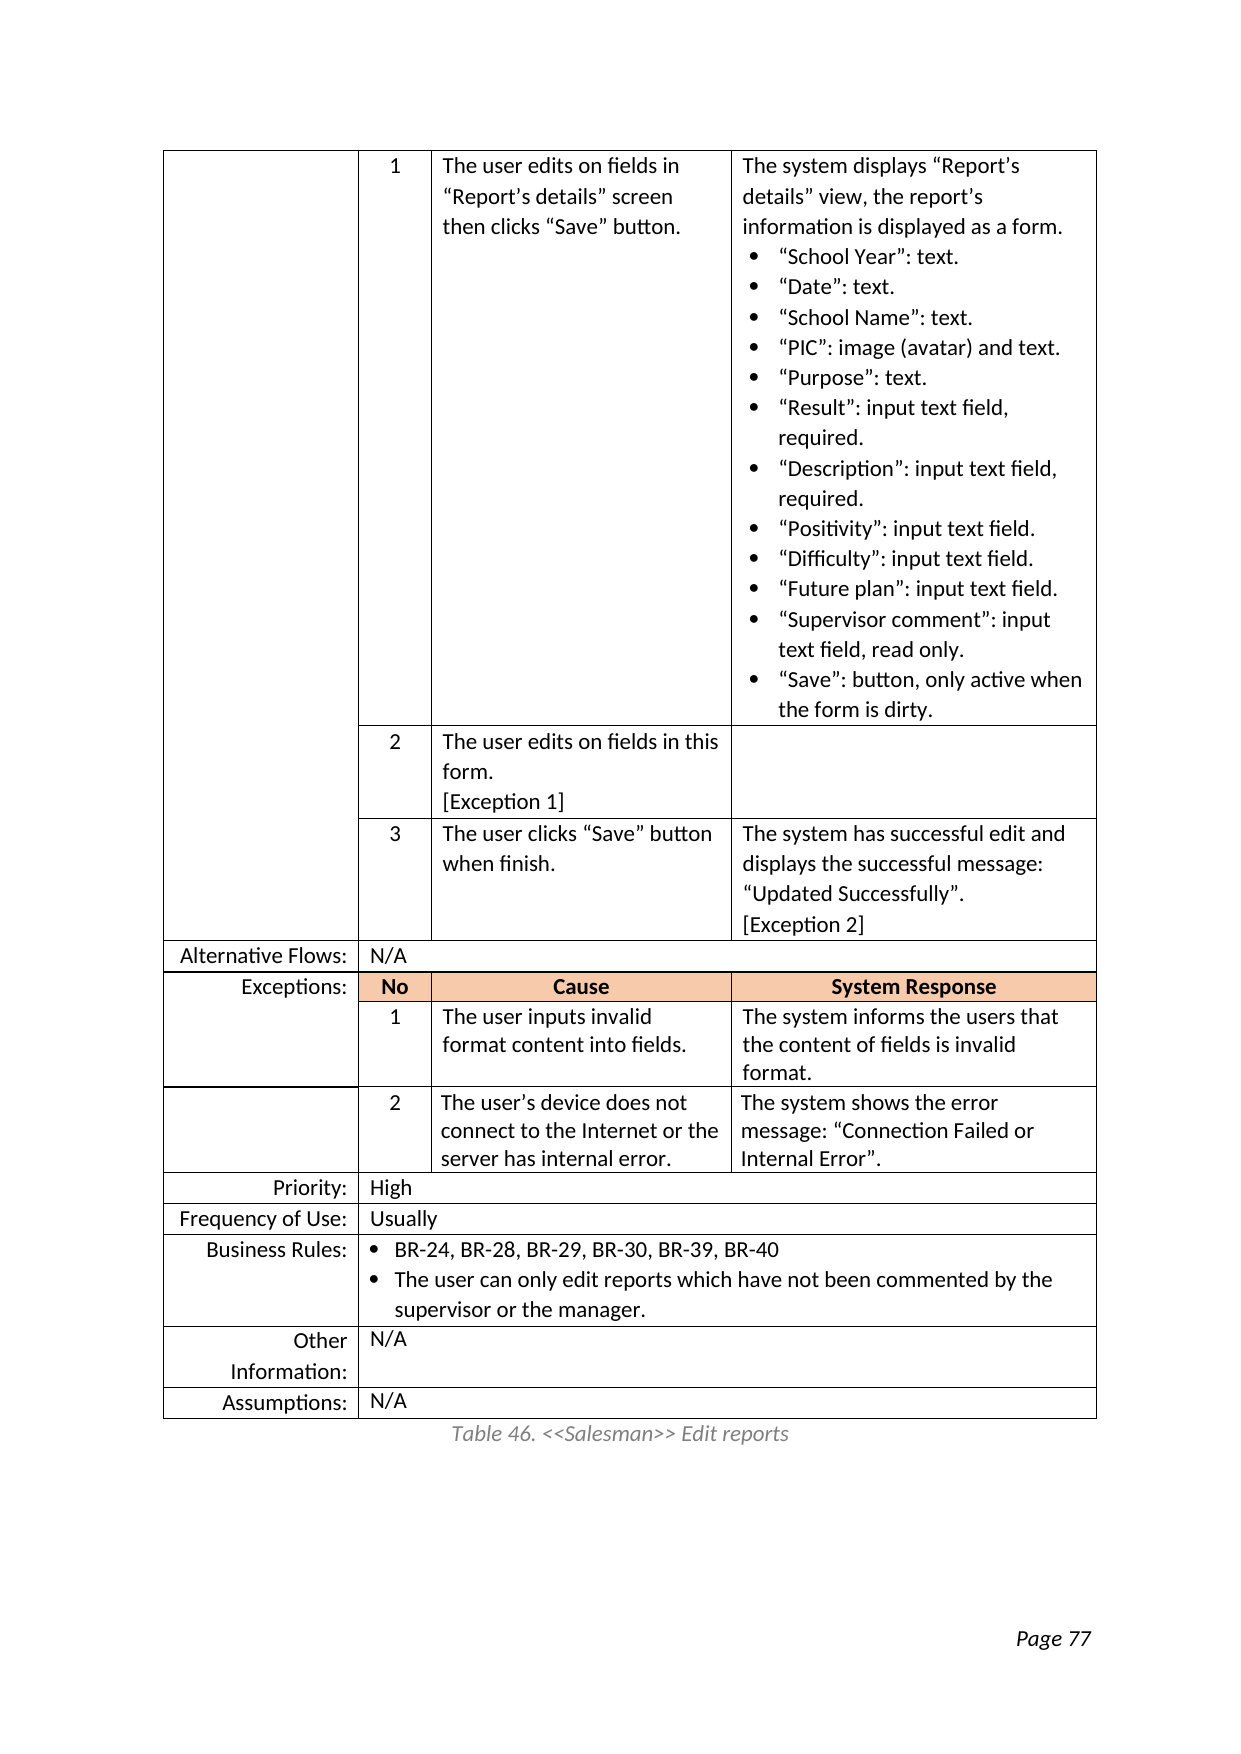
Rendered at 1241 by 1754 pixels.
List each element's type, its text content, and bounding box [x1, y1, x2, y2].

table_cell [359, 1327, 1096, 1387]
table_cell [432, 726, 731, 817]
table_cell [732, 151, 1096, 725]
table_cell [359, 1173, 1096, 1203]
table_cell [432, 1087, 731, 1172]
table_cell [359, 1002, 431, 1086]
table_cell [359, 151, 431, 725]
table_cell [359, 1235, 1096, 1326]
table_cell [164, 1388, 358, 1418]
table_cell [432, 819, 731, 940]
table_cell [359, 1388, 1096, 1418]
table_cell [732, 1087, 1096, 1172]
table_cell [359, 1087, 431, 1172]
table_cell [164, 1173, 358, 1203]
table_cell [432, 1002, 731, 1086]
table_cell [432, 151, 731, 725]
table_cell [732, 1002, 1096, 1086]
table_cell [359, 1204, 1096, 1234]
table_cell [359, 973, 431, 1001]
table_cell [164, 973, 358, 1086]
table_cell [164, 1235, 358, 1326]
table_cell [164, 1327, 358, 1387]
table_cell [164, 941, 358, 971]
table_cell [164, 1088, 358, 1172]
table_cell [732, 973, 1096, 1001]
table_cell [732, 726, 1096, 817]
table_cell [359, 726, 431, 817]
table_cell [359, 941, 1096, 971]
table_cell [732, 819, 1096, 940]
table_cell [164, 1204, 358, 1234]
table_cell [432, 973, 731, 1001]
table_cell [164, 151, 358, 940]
text Table 46. <<Salesman>> Edit reports [150, 1419, 1093, 1447]
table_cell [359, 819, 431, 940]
